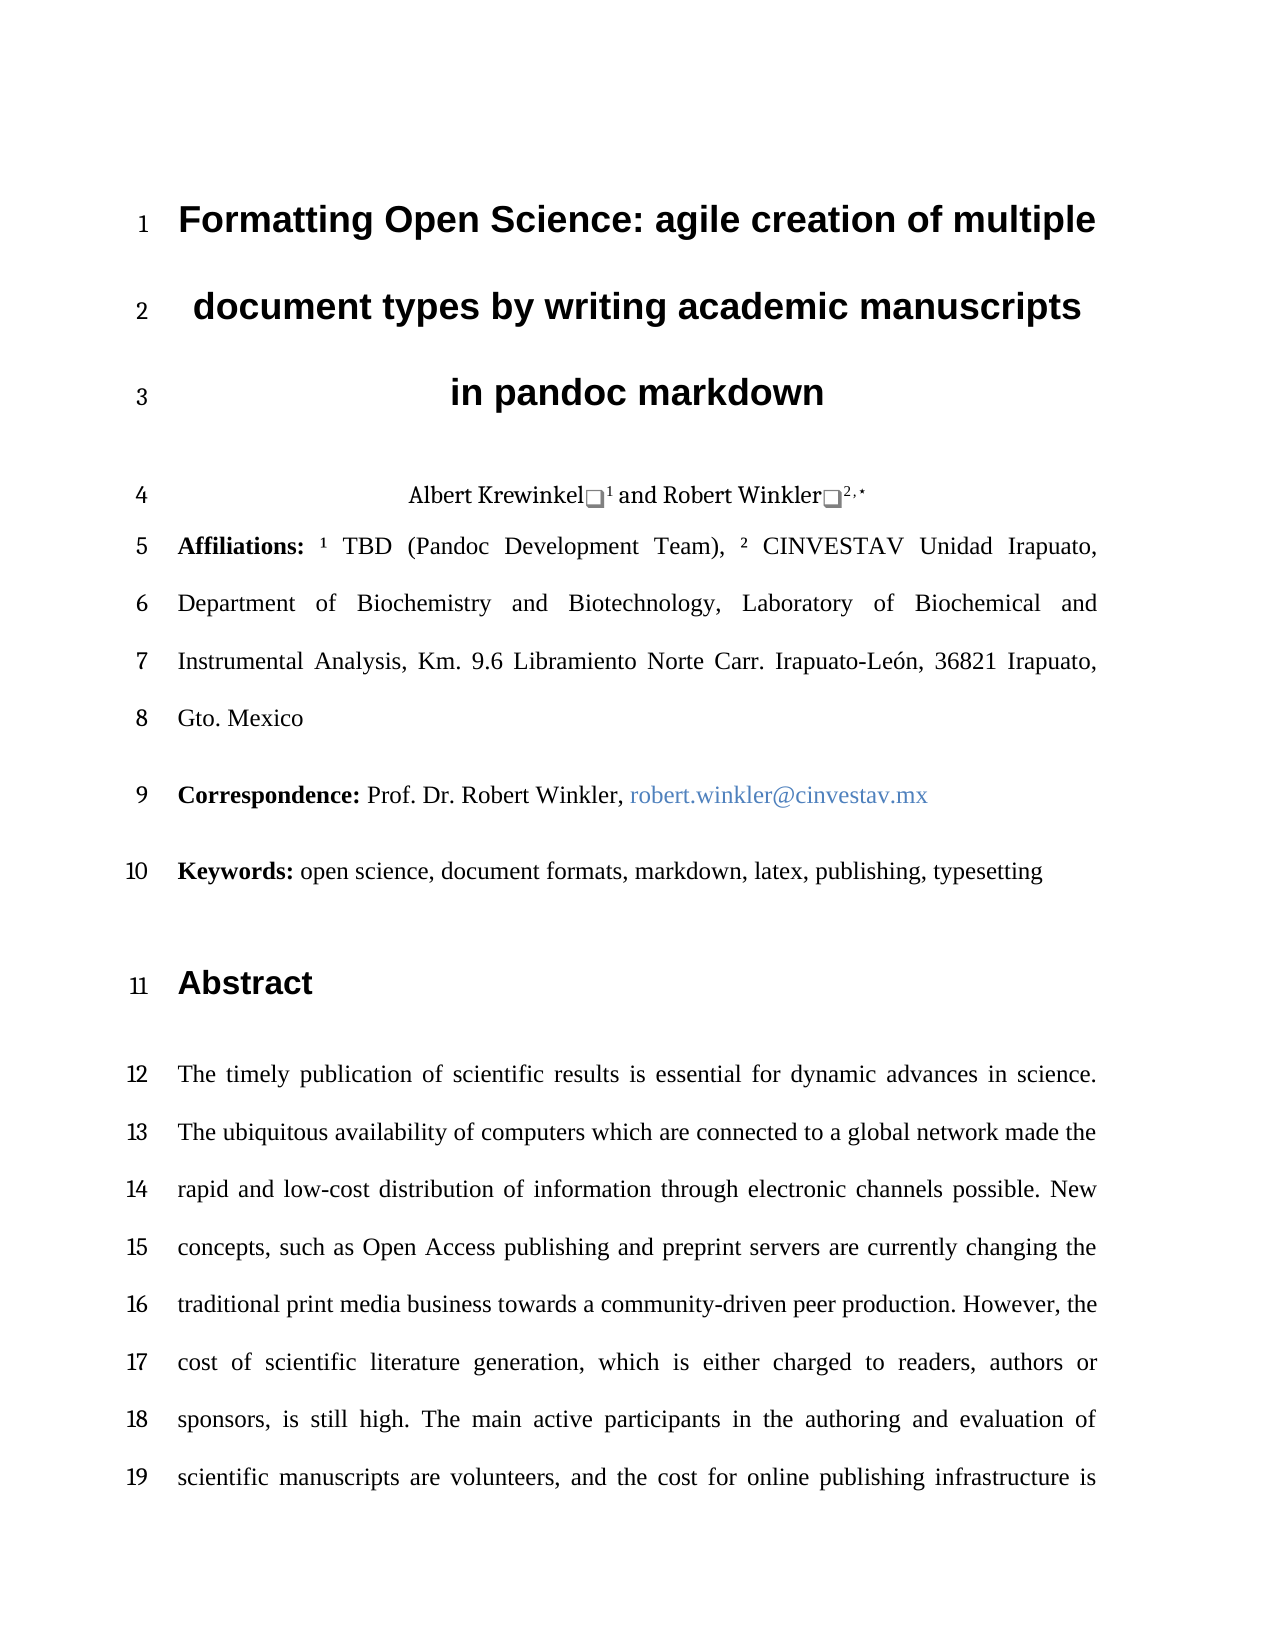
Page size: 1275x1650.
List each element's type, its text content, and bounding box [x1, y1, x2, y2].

text Albert Krewinkel and Robert Winkler [177, 481, 1098, 510]
text Affiliations: ¹ TBD (Pandoc Development Team), ² CINVESTAV Unidad Irapuato, Department of Biochemistry and Biotechnology, Laboratory of Biochemical and Instrumental Analysis, Km. 9.6 Libramiento Norte Carr. Irapuato-León, 36821 Irapuato, Gto. Mexico [177, 531, 1098, 732]
text Keywords: open science, document formats, markdown, latex, publishing, typesetting [177, 856, 1098, 885]
subtitle Abstract [177, 963, 1098, 1002]
title Formatting Open Science: agile creation of multiple document types by writing academic manuscripts in pandoc markdown [177, 198, 1098, 413]
text Correspondence: Prof. Dr. Robert Winkler, robert.winkler@cinvestav.mx [177, 780, 1098, 808]
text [177, 1059, 1098, 1490]
